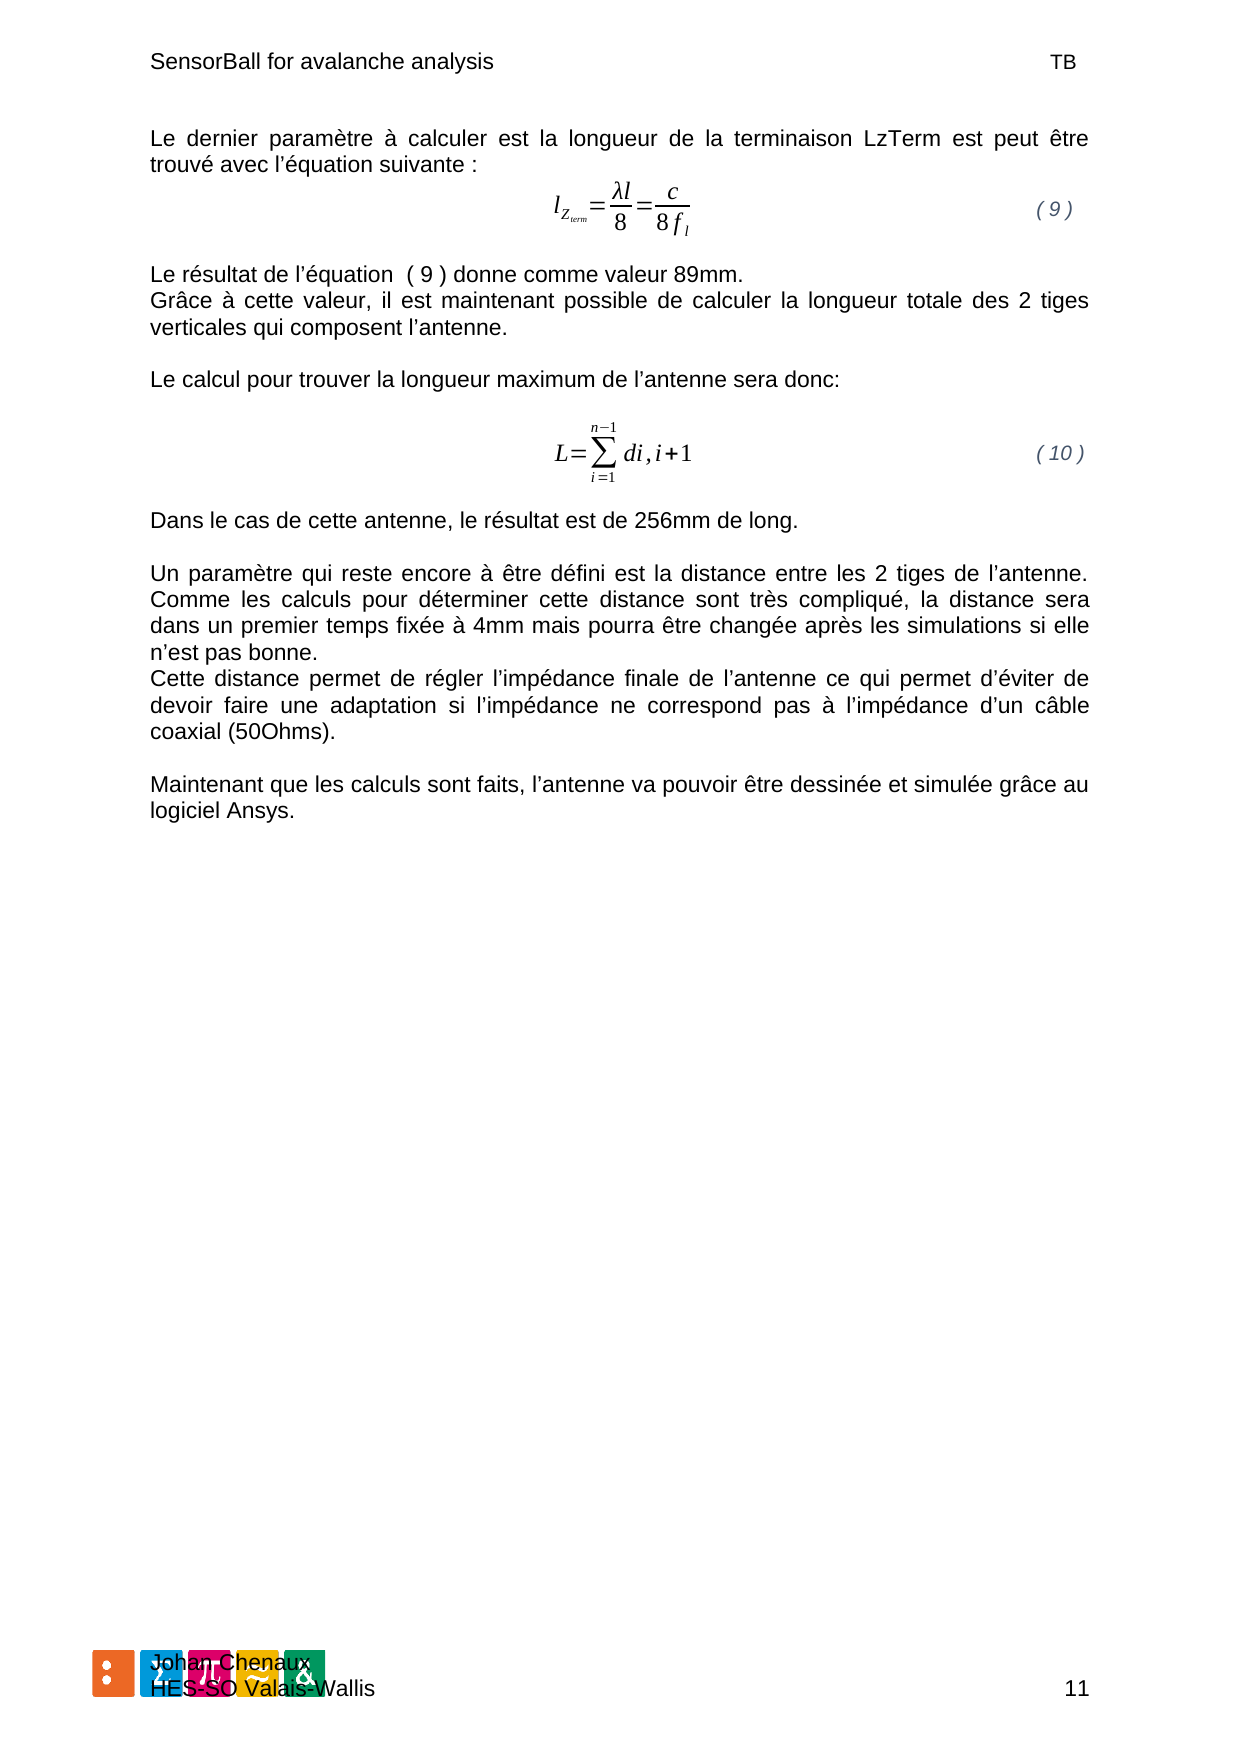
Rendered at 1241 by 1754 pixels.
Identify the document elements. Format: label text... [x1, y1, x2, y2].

text Le résultat de l’équation (9) donne comme valeur 89mm. [150, 261, 1090, 287]
picture [92, 1650, 140, 1697]
text Cette distance permet de régler l’impédance finale de l’antenne ce qui permet d’éviter de devoir faire une adaptation si l’impédance ne correspond pas à l’impédance d’un câble coaxial (50Ohms). [150, 665, 1090, 744]
picture [183, 1650, 326, 1697]
text Le dernier paramètre à calculer est la longueur de la terminaison LzTerm est peut être trouvé avec l’équation suivante : [150, 124, 1090, 177]
text Grâce à cette valeur, il est maintenant possible de calculer la longueur totale des 2 tiges verticales qui composent l’antenne. [150, 287, 1090, 340]
text Dans le cas de cette antenne, le résultat est de 256mm de long. [150, 507, 1090, 533]
text Maintenant que les calculs sont faits, l’antenne va pouvoir être dessinée et simulée grâce au logiciel Ansys. [150, 771, 1090, 823]
text Un paramètre qui reste encore à être défini est la distance entre les 2 tiges de l’antenne. Comme les calculs pour déterminer cette distance sont très compliqué, la distance sera dans un premier temps fixée à 4mm mais pourra être changée après les simulations si elle n’est pas bonne. [150, 560, 1090, 665]
text ( 9 ) [150, 177, 1090, 240]
text ( 10 ) [150, 419, 1090, 486]
text Le calcul pour trouver la longueur maximum de l’antenne sera donc: [150, 366, 1090, 393]
